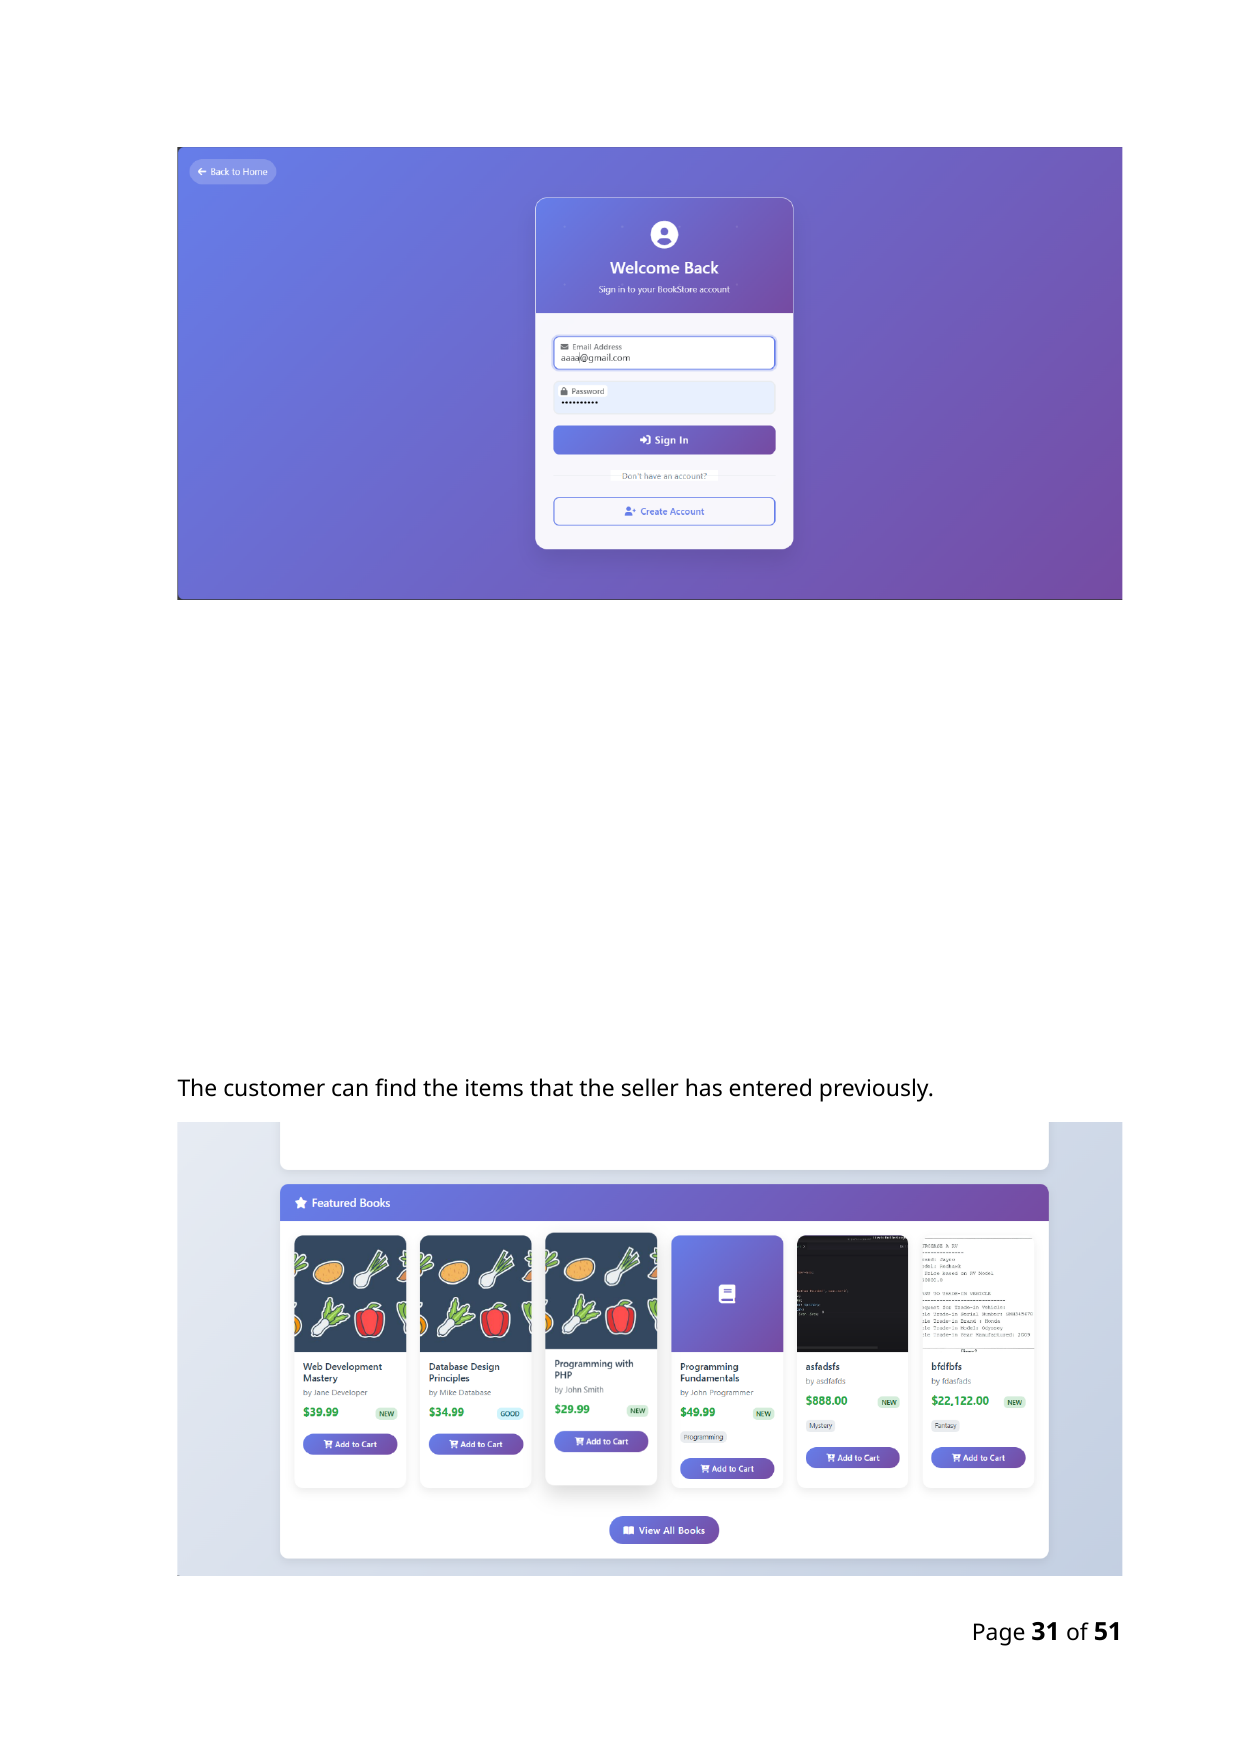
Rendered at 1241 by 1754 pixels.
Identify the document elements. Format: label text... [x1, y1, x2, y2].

picture [177, 1122, 1123, 1576]
picture [177, 147, 1123, 600]
text The customer can find the items that the seller has entered previously. [177, 1072, 1122, 1103]
